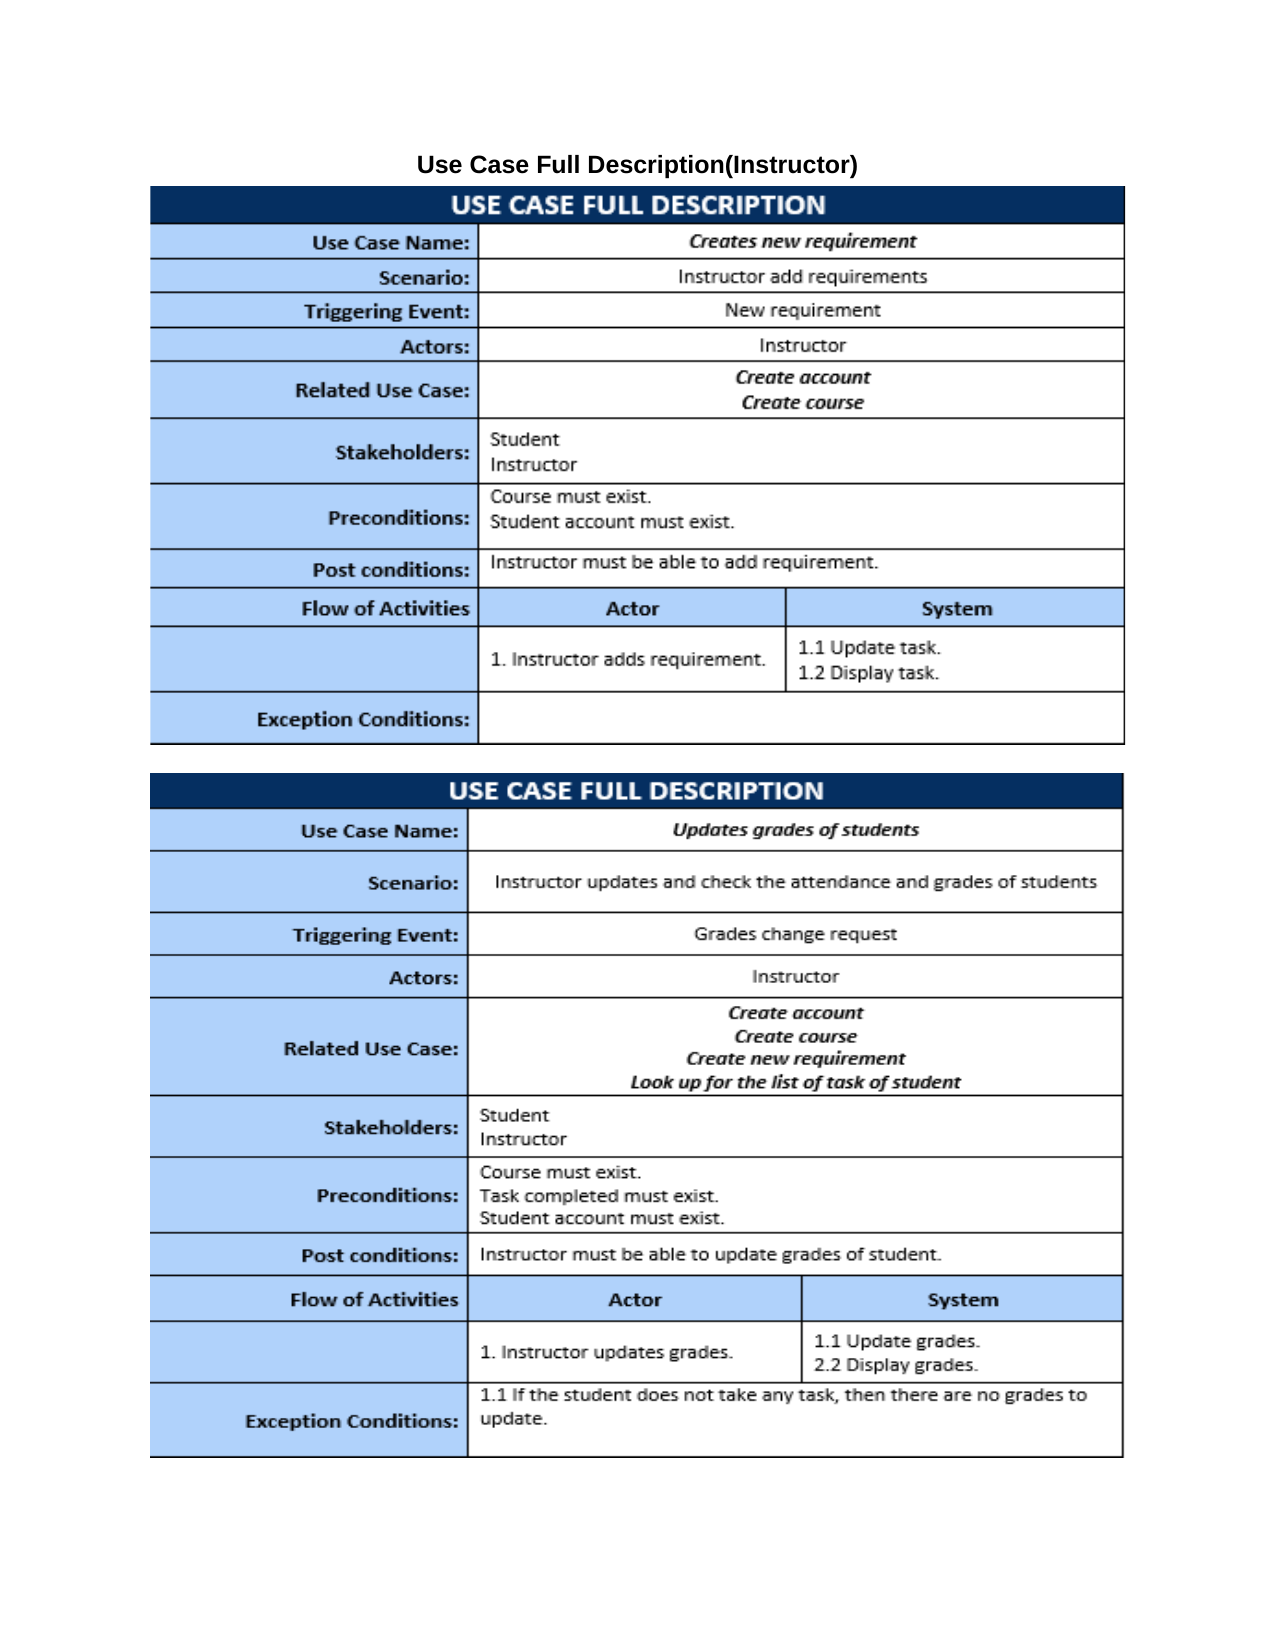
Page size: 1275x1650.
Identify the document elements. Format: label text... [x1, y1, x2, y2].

picture [150, 773, 1125, 1458]
picture [150, 186, 1125, 745]
text Use Case Full Description(Instructor) [150, 150, 1125, 179]
